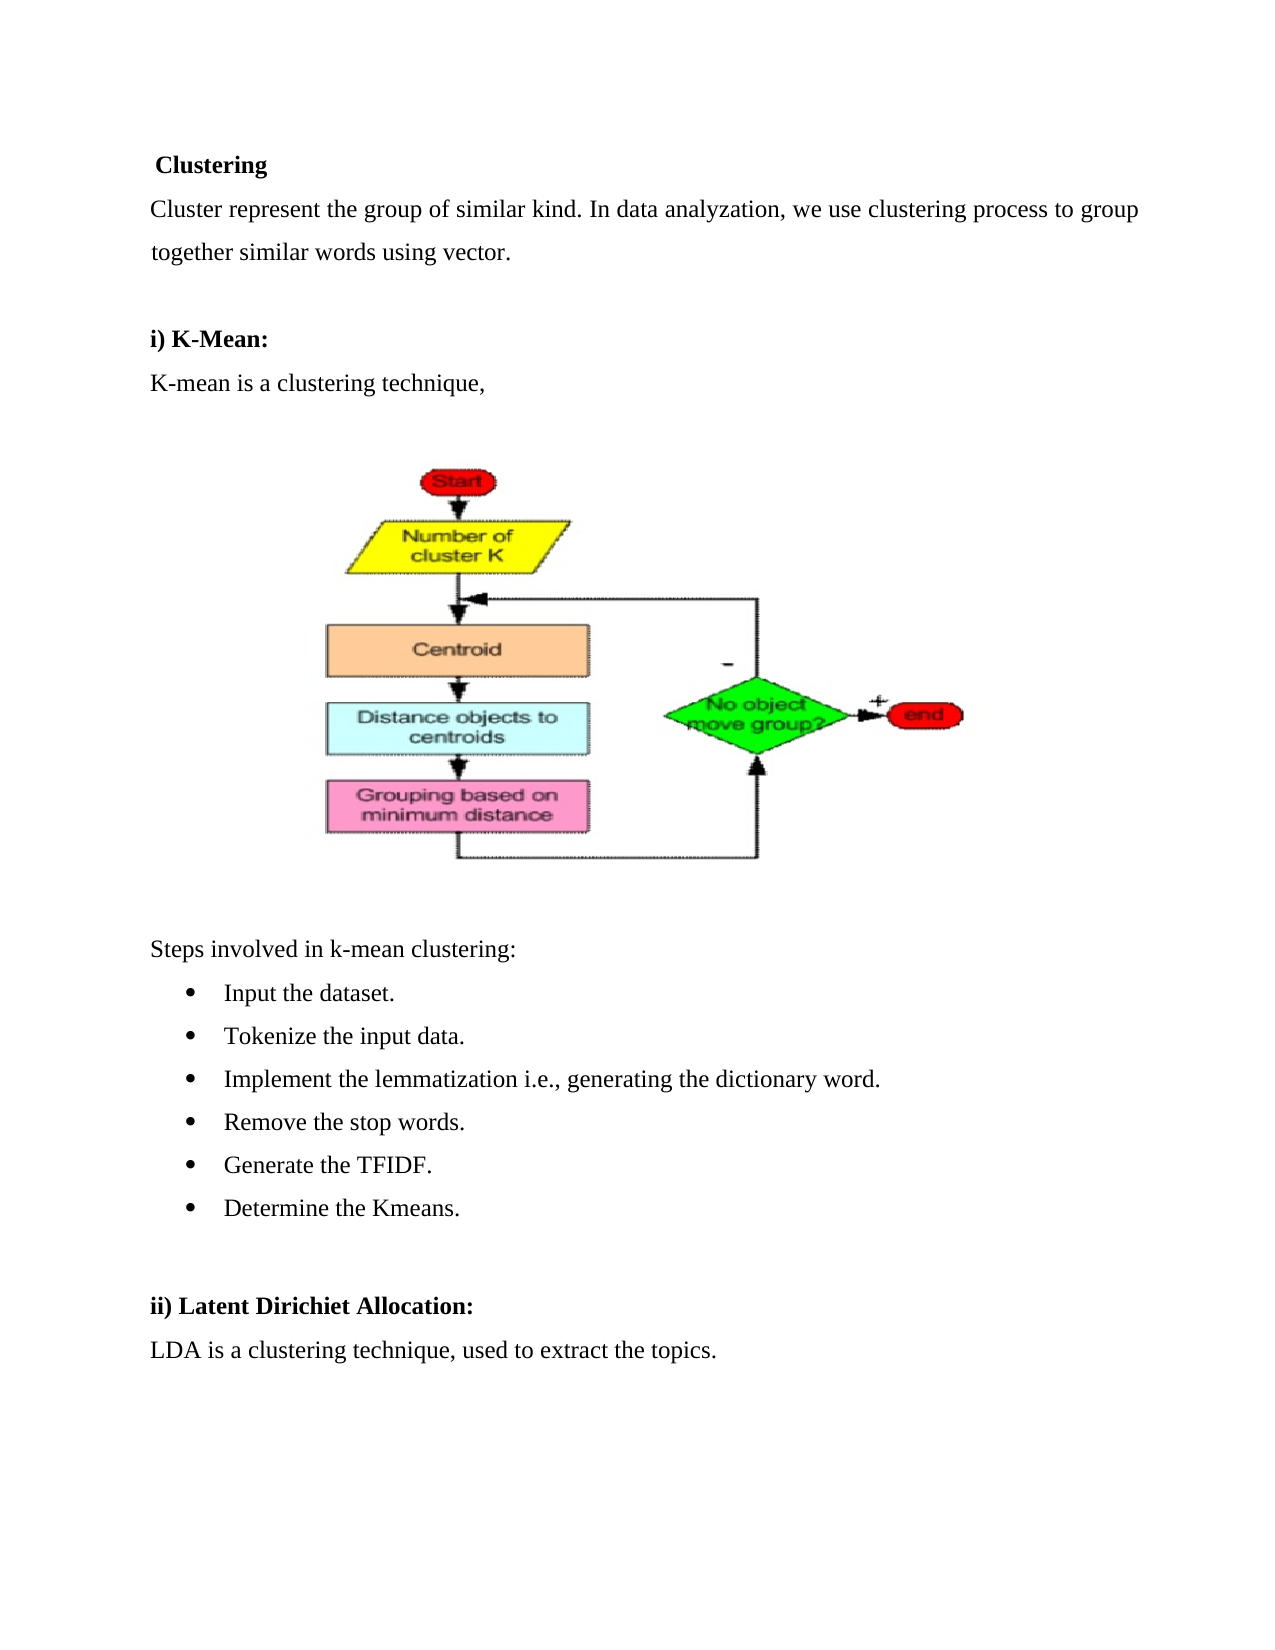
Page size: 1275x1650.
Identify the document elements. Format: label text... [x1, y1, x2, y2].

list Tokenize the input data. [186, 1021, 1140, 1050]
picture [280, 455, 1009, 876]
list Input the dataset. [186, 978, 1140, 1007]
list Determine the Kmeans. [186, 1193, 1140, 1222]
text Cluster represent the group of similar kind. In data analyzation, we use clustering process to group together similar words using vector. [150, 194, 1140, 266]
list Generate the TFIDF. [186, 1150, 1140, 1179]
text Steps involved in k-mean clustering: [150, 934, 1140, 963]
list Implement the lemmatization i.e., generating the dictionary word. [186, 1064, 1140, 1093]
list Remove the stop words. [186, 1107, 1140, 1136]
text K-mean is a clustering technique, [150, 368, 1140, 397]
text ii) Latent Dirichiet Allocation: [150, 1291, 1140, 1320]
text LDA is a clustering technique, used to extract the topics. [150, 1335, 1140, 1364]
text i) K-Mean: [150, 324, 1140, 353]
text Clustering [148, 150, 1140, 179]
